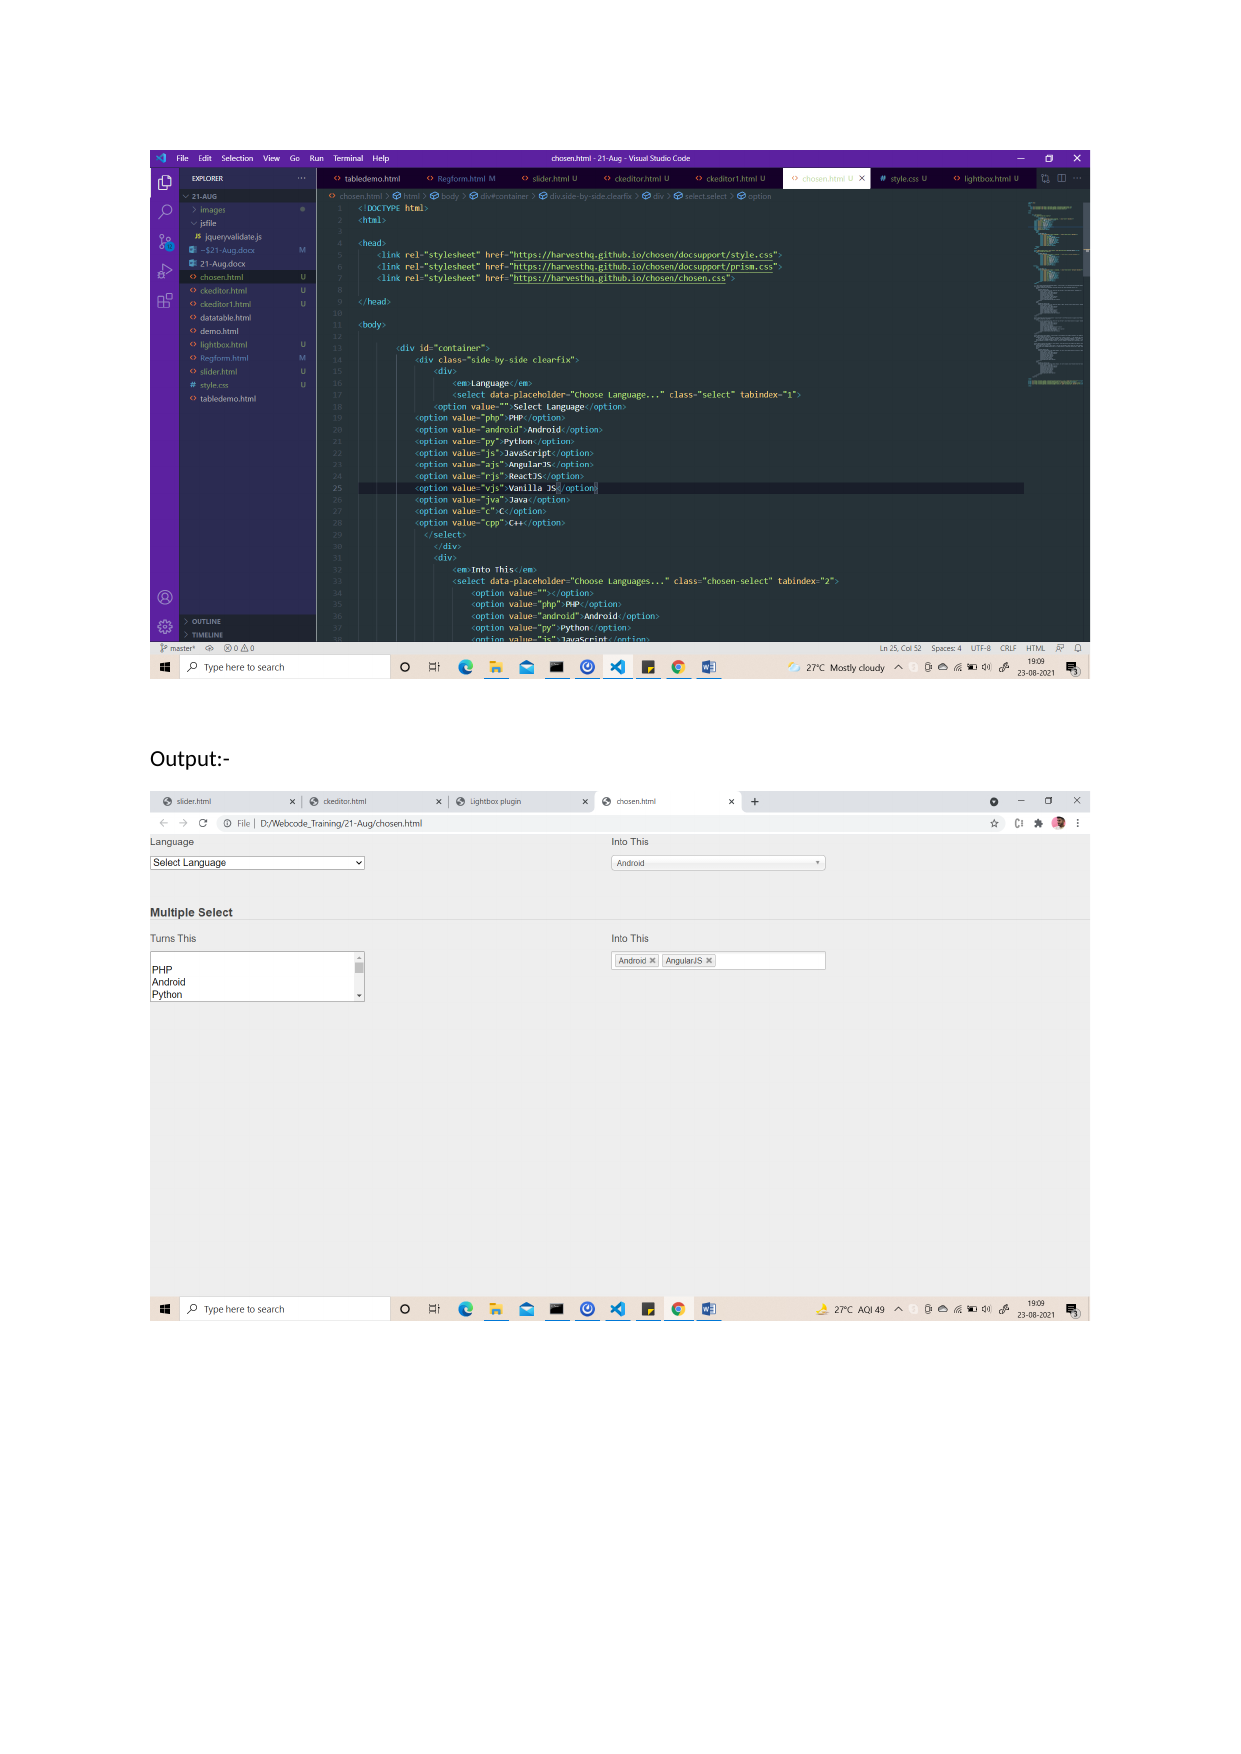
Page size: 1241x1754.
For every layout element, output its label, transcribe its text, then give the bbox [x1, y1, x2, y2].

picture [150, 791, 1091, 1321]
picture [150, 150, 1091, 679]
text Output:- [150, 744, 1090, 773]
